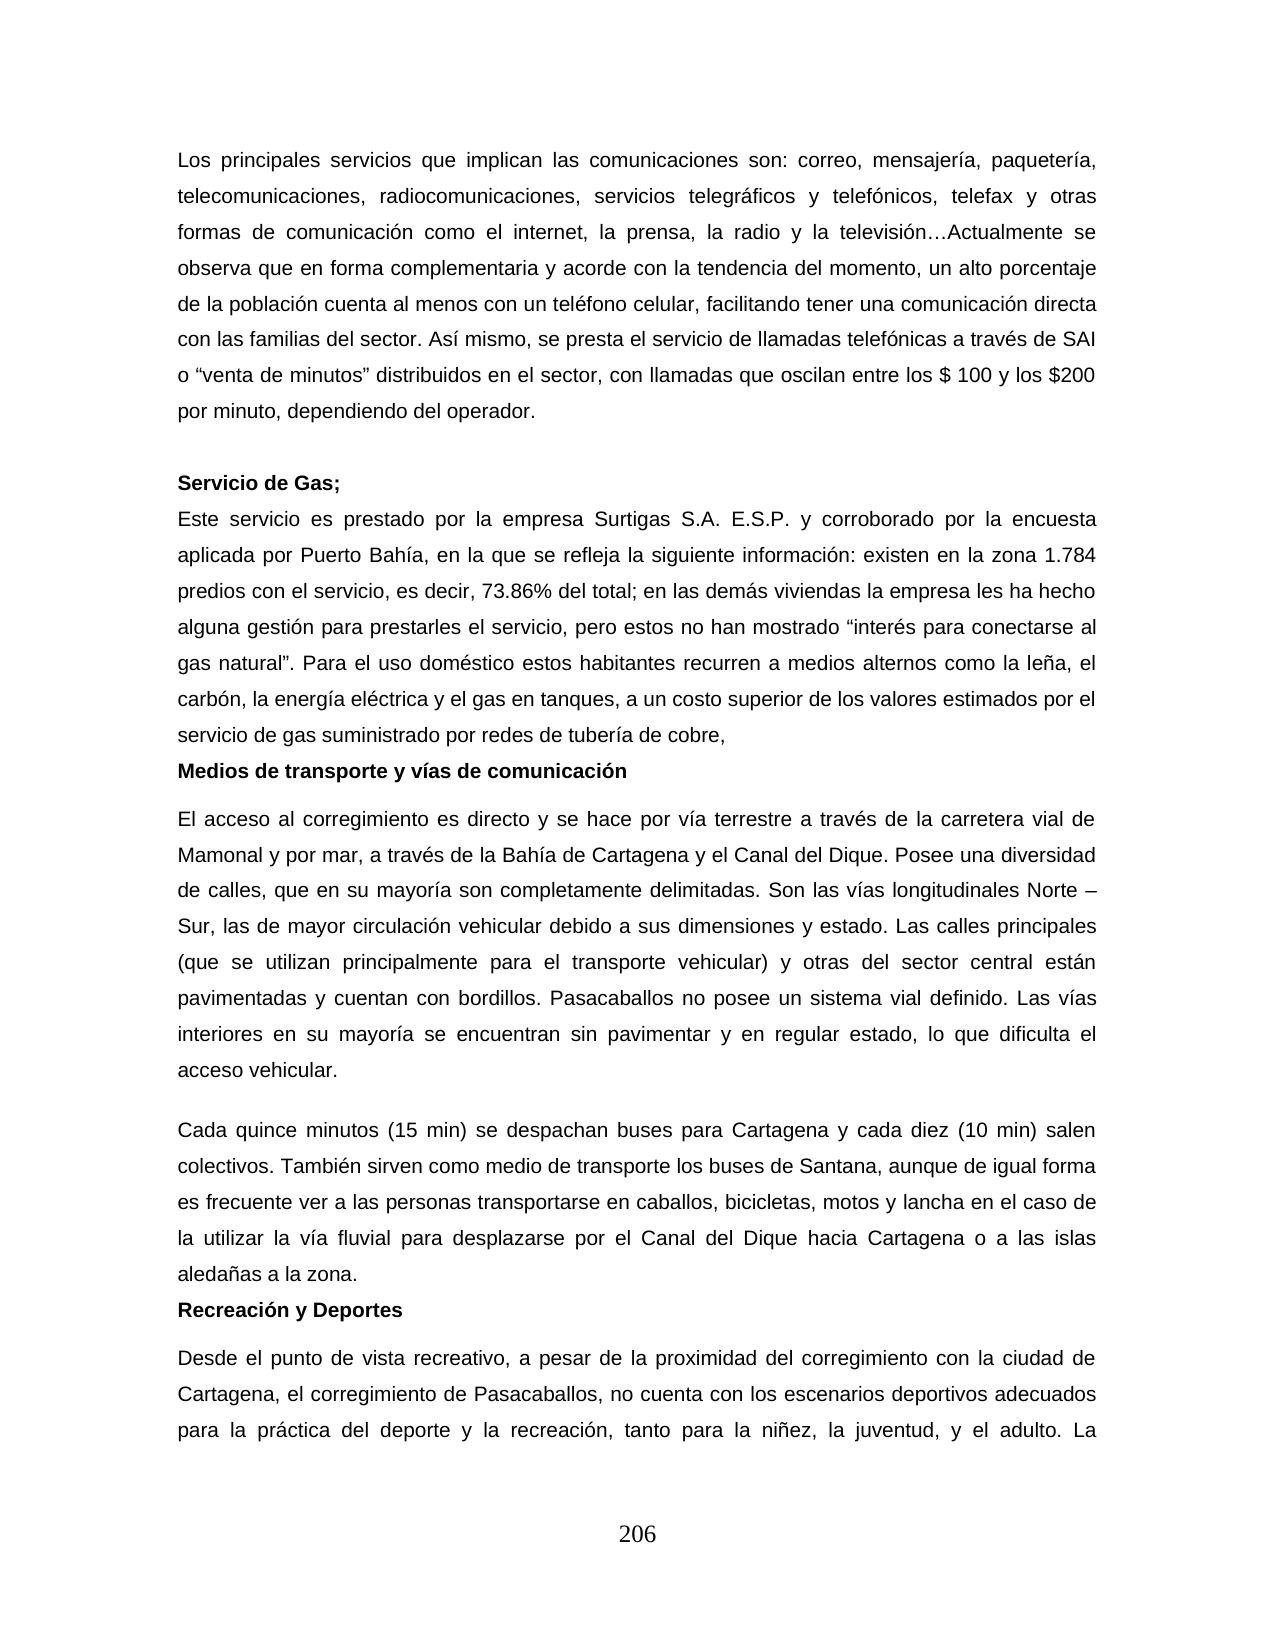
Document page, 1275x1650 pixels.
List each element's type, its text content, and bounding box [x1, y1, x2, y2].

text El acceso al corregimiento es directo y se hace por vía terrestre a través de la carretera vial de Mamonal y por mar, a través de la Bahía de Cartagena y el Canal del Dique. Posee una diversidad de calles, que en su mayoría son completamente delimitadas. Son las vías longitudinales Norte – Sur, las de mayor circulación vehicular debido a sus dimensiones y estado. Las calles principales (que se utilizan principalmente para el transporte vehicular) y otras del sector central están pavimentadas y cuentan con bordillos. Pasacaballos no posee un sistema vial definido. Las vías interiores en su mayoría se encuentran sin pavimentar y en regular estado, lo que dificulta el acceso vehicular. [177, 806, 1098, 1082]
text Medios de transporte y vías de comunicación [177, 758, 1098, 782]
text Este servicio es prestado por la empresa Surtigas S.A. E.S.P. y corroborado por la encuesta aplicada por Puerto Bahía, en la que se refleja la siguiente información: existen en la zona 1.784 predios con el servicio, es decir, 73.86% del total; en las demás viviendas la empresa les ha hecho alguna gestión para prestarles el servicio, pero estos no han mostrado “interés para conectarse al gas natural”. Para el uso doméstico estos habitantes recurren a medios alternos como la leña, el carbón, la energía eléctrica y el gas en tanques, a un costo superior de los valores estimados por el servicio de gas suministrado por redes de tubería de cobre, [177, 507, 1098, 747]
text Recreación y Deportes [177, 1298, 1098, 1322]
text Cada quince minutos (15 min) se despachan buses para Cartagena y cada diez (10 min) salen colectivos. También sirven como medio de transporte los buses de Santana, aunque de igual forma es frecuente ver a las personas transportarse en caballos, bicicletas, motos y lancha en el caso de la utilizar la vía fluvial para desplazarse por el Canal del Dique hacia Cartagena o a las islas aledañas a la zona. [177, 1118, 1098, 1286]
text Los principales servicios que implican las comunicaciones son: correo, mensajería, paquetería, telecomunicaciones, radiocomunicaciones, servicios telegráficos y telefónicos, telefax y otras formas de comunicación como el internet, la prensa, la radio y la televisión…Actualmente se observa que en forma complementaria y acorde con la tendencia del momento, un alto porcentaje de la población cuenta al menos con un teléfono celular, facilitando tener una comunicación directa con las familias del sector. Así mismo, se presta el servicio de llamadas telefónicas a través de SAI o “venta de minutos” distribuidos en el sector, con llamadas que oscilan entre los $ 100 y los $200 por minuto, dependiendo del operador. [177, 148, 1098, 423]
text Servicio de Gas; [177, 471, 1098, 495]
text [177, 1346, 1098, 1441]
